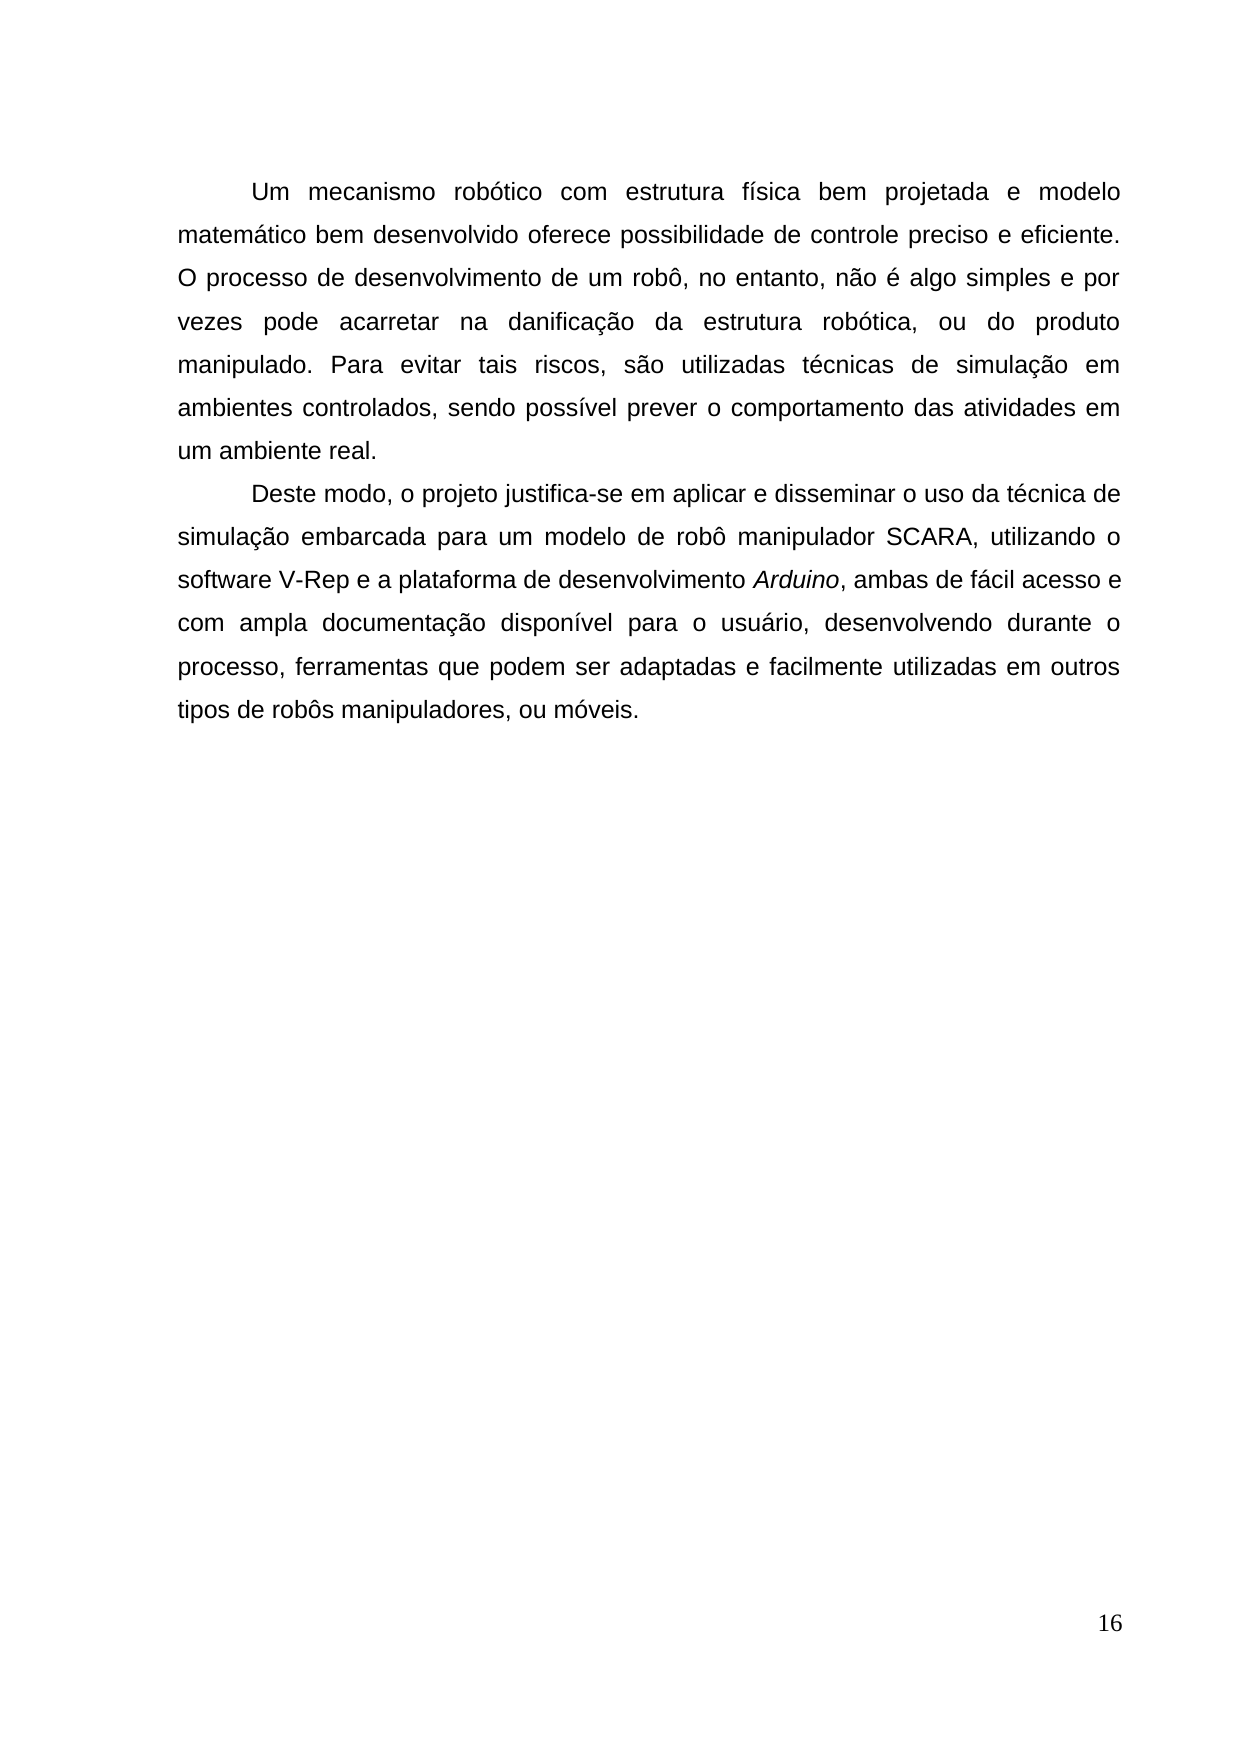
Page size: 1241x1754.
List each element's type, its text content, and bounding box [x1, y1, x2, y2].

text Um mecanismo robótico com estrutura física bem projetada e modelo matemático bem desenvolvido oferece possibilidade de controle preciso e eficiente. O processo de desenvolvimento de um robô, no entanto, não é algo simples e por vezes pode acarretar na danificação da estrutura robótica, ou do produto manipulado. Para evitar tais riscos, são utilizadas técnicas de simulação em ambientes controlados, sendo possível prever o comportamento das atividades em um ambiente real. [177, 177, 1122, 465]
text Deste modo, o projeto justifica-se em aplicar e disseminar o uso da técnica de simulação embarcada para um modelo de robô manipulador SCARA, utilizando o software V-Rep e a plataforma de desenvolvimento Arduino, ambas de fácil acesso e com ampla documentação disponível para o usuário, desenvolvendo durante o processo, ferramentas que podem ser adaptadas e facilmente utilizadas em outros tipos de robôs manipuladores, ou móveis. [177, 479, 1122, 723]
